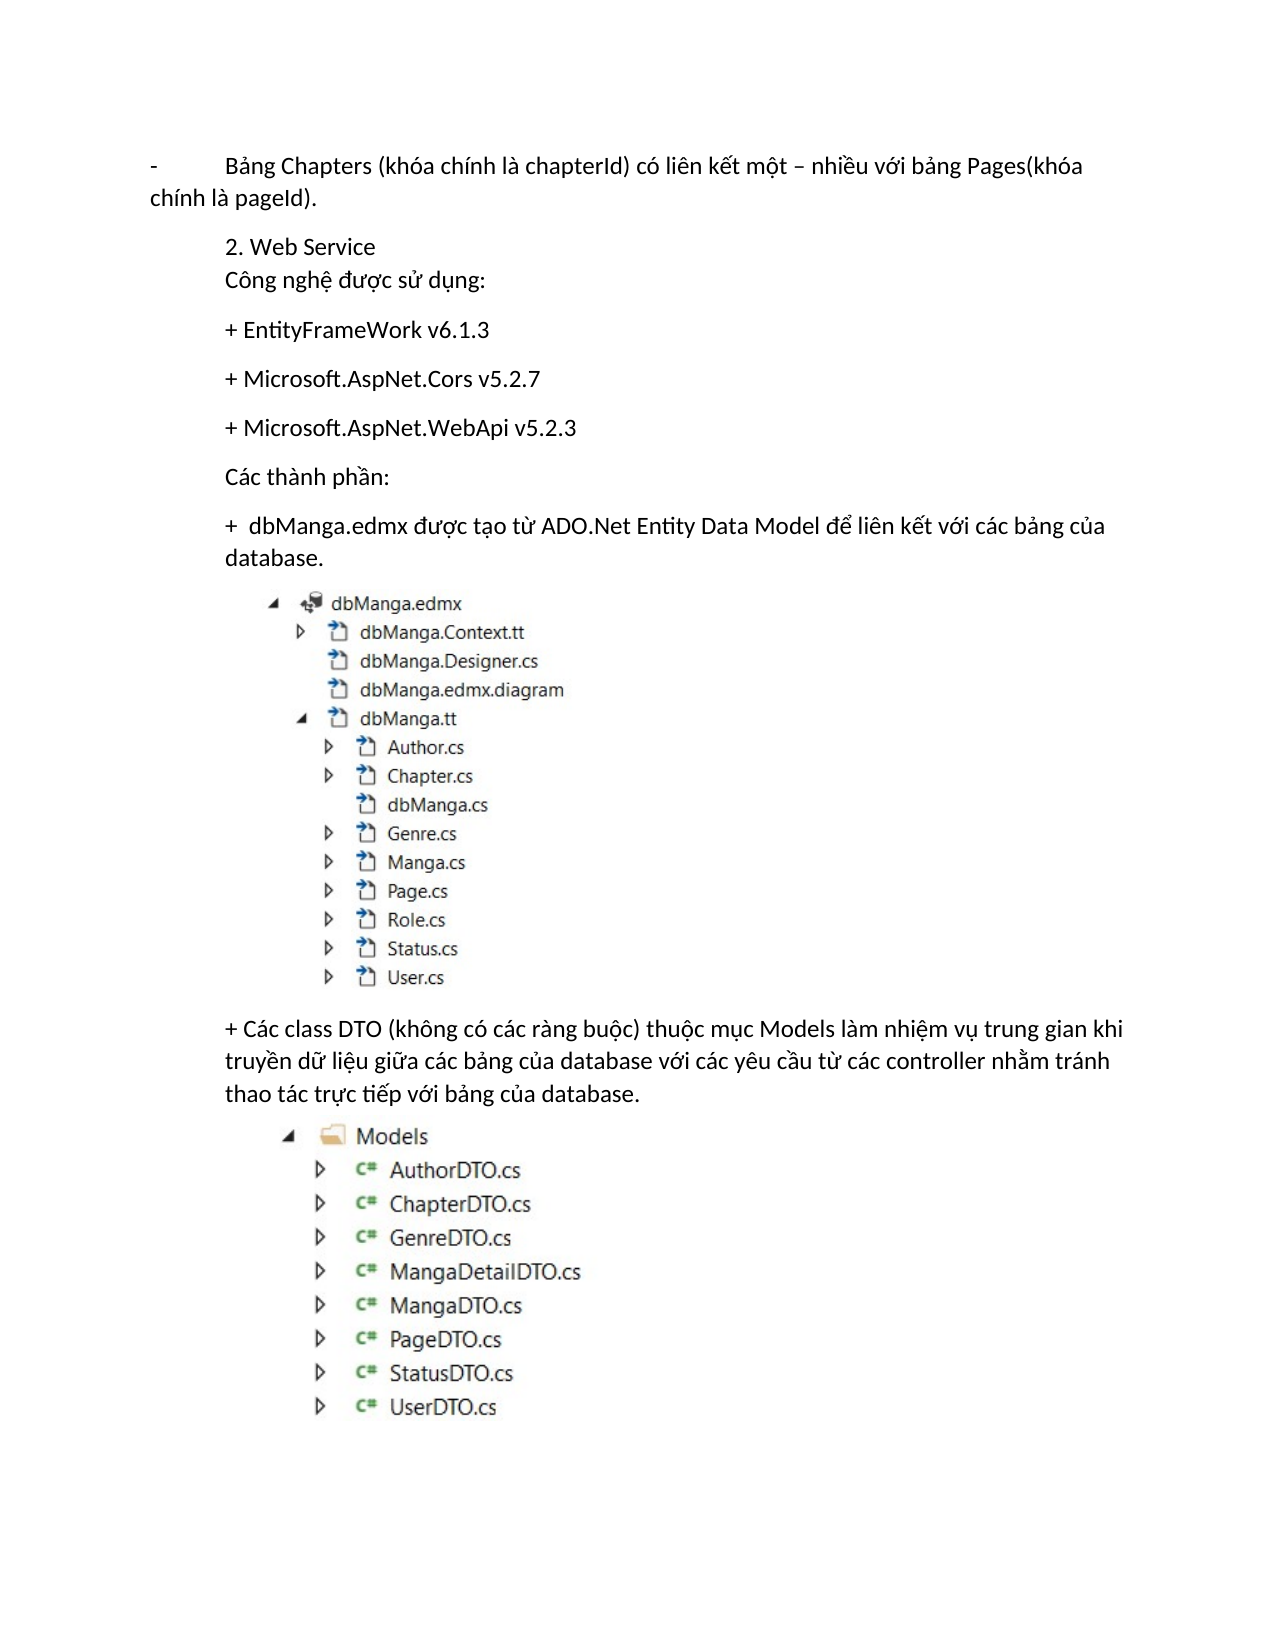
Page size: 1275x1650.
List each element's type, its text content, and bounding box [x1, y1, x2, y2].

list 2. Web Service Công nghệ được sử dụng: [225, 231, 1125, 295]
text + EntityFrameWork v6.1.3 [197, 314, 1125, 344]
text + Microsoft.AspNet.WebApi v5.2.3 [150, 412, 1125, 442]
picture [251, 589, 592, 993]
picture [268, 1115, 653, 1421]
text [150, 150, 1125, 213]
text + dbManga.edmx được tạo từ ADO.Net Entity Data Model để liên kết với các bảng của database. [225, 510, 1125, 573]
list Các thành phần: [225, 461, 1125, 491]
text + Microsoft.AspNet.Cors v5.2.7 [150, 363, 1125, 393]
